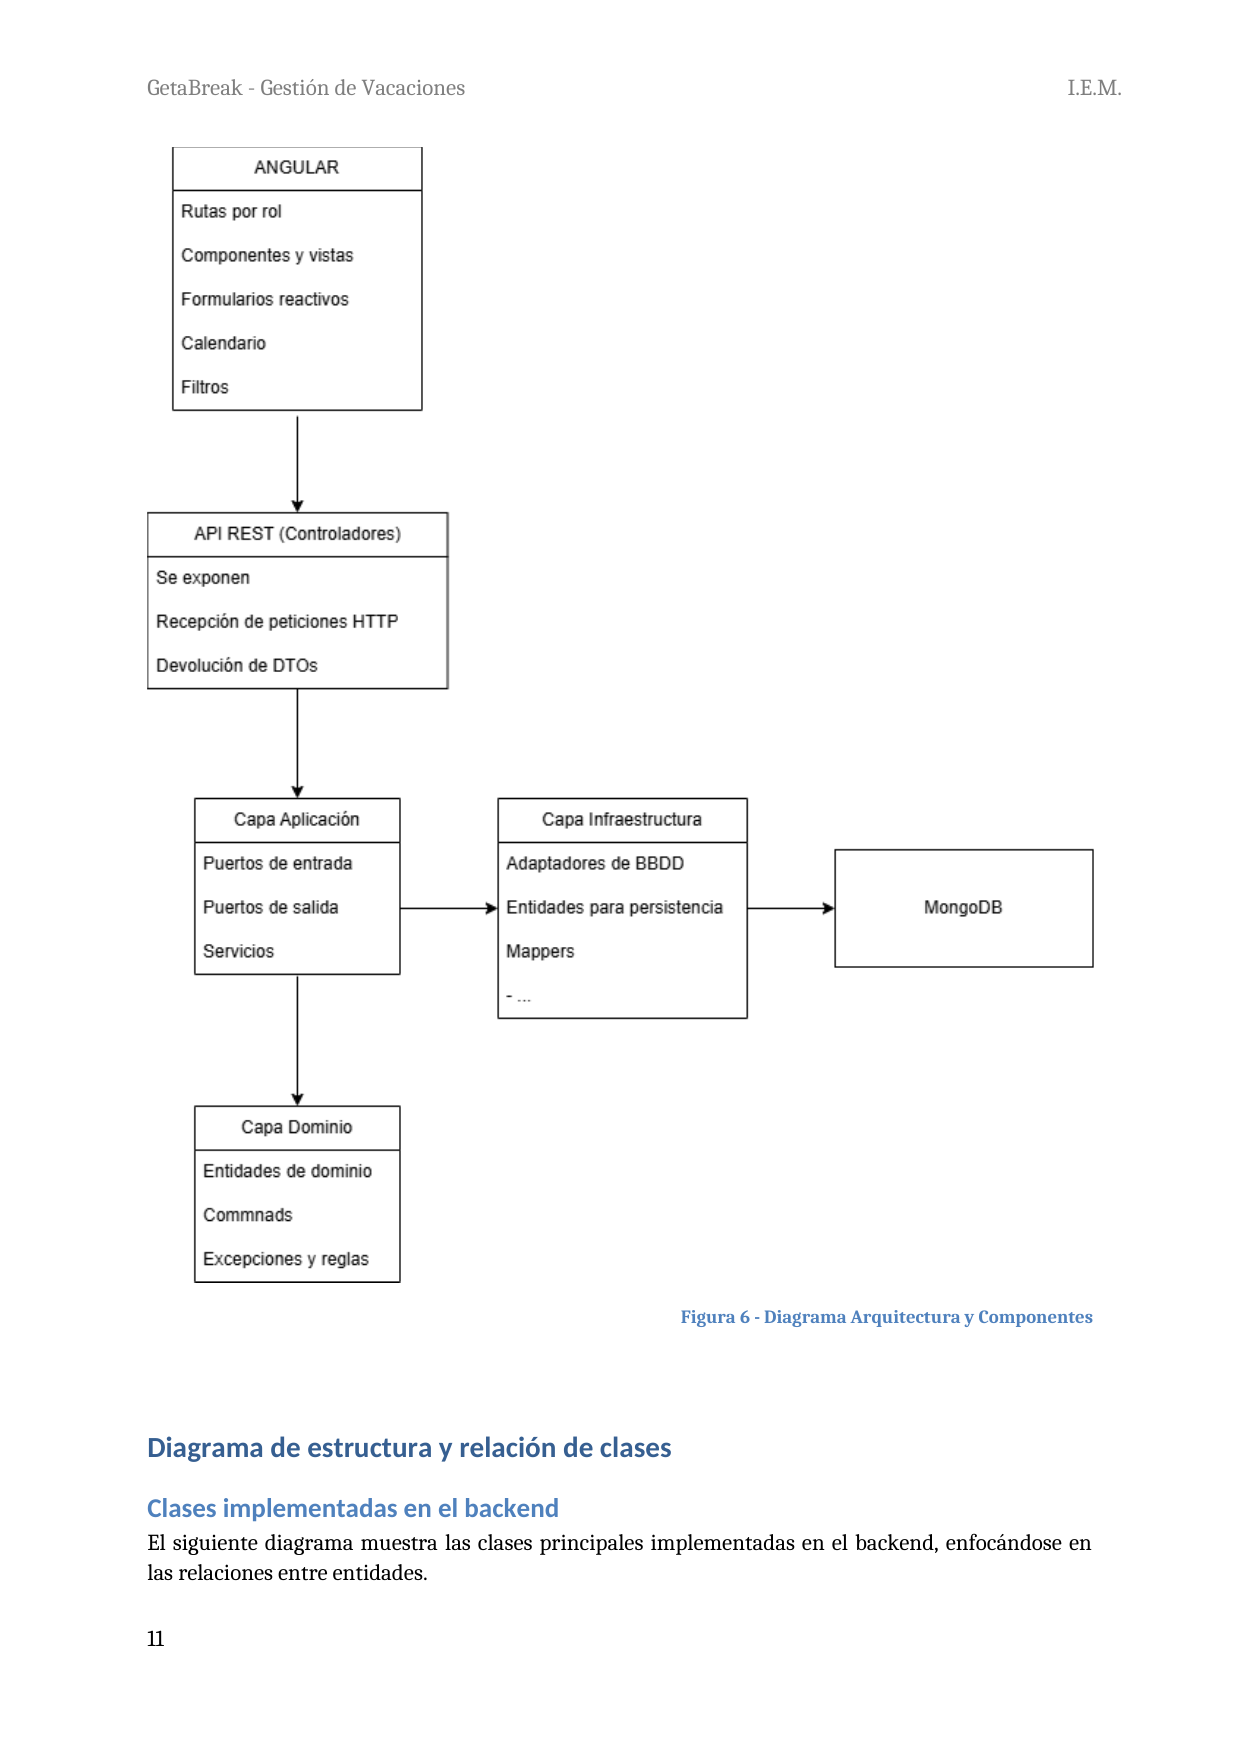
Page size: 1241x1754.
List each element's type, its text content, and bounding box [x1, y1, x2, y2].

picture [147, 147, 1094, 1283]
text Figura 6 - Diagrama Arquitectura y Componentes [147, 1307, 1093, 1328]
subtitle Diagrama de estructura y relación de clases [147, 1429, 1093, 1465]
text El siguiente diagrama muestra las clases principales implementadas en el backend, enfocándose en las relaciones entre entidades. [147, 1529, 1093, 1586]
subtitle Clases implementadas en el backend [147, 1491, 1093, 1524]
